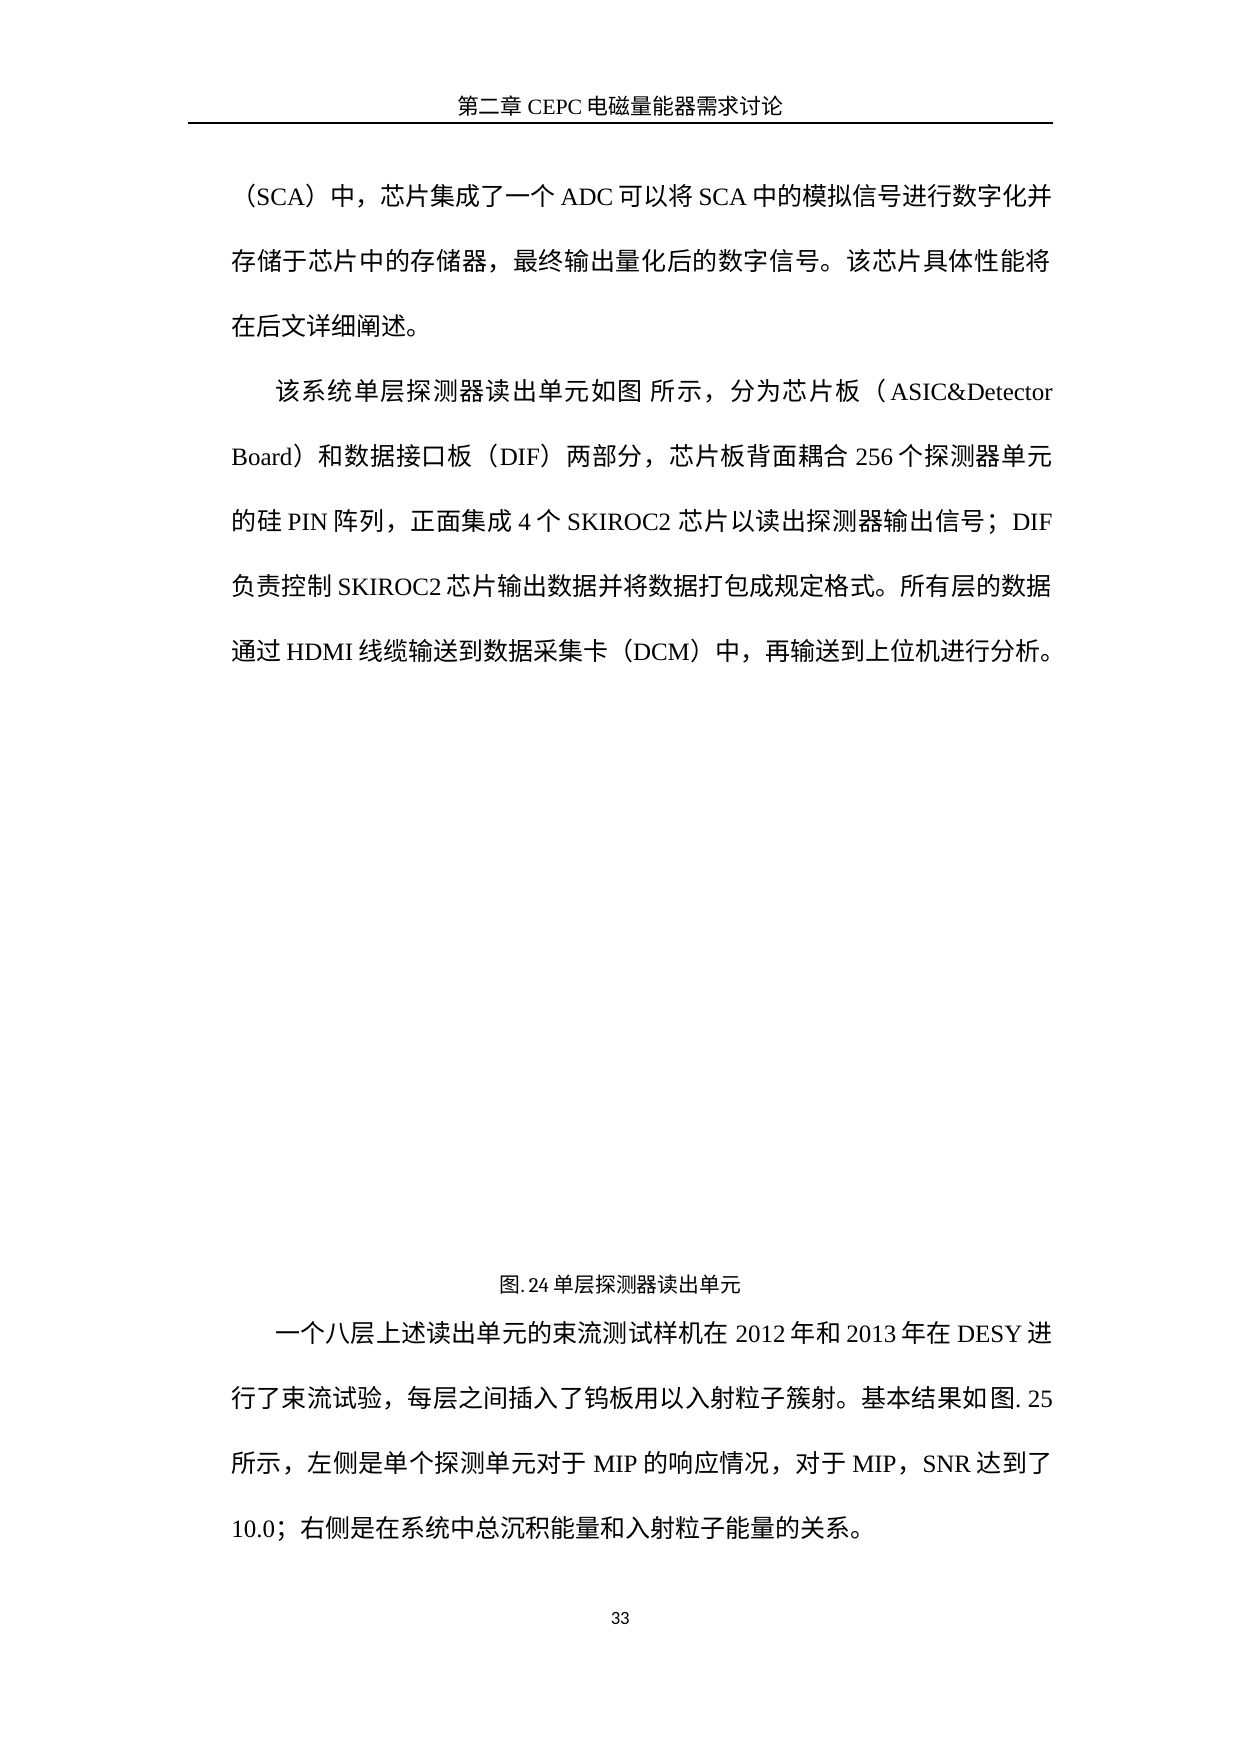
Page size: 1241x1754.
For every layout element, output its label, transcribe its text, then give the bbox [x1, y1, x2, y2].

text 该系统单层探测器读出单元如图 所示，分为芯片板（ASIC&Detector Board）和数据接口板（DIF）两部分，芯片板背面耦合256个探测器单元的硅PIN阵列，正面集成4个SKIROC2 芯片以读出探测器输出信号；DIF负责控制SKIROC2芯片输出数据并将数据打包成规定格式。所有层的数据通过HDMI线缆输送到数据采集卡（DCM）中，再输送到上位机进行分析。 [231, 357, 1053, 682]
text 图. 24 单层探测器读出单元 [187, 1267, 1053, 1299]
text 一个八层上述读出单元的束流测试样机在2012年和2013年在DESY进行了束流试验，每层之间插入了钨板用以入射粒子簇射。基本结果如图. 25所示，左侧是单个探测单元对于MIP的响应情况，对于MIP，SNR达到了10.0；右侧是在系统中总沉积能量和入射粒子能量的关系。 [231, 1299, 1053, 1559]
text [231, 162, 1053, 357]
